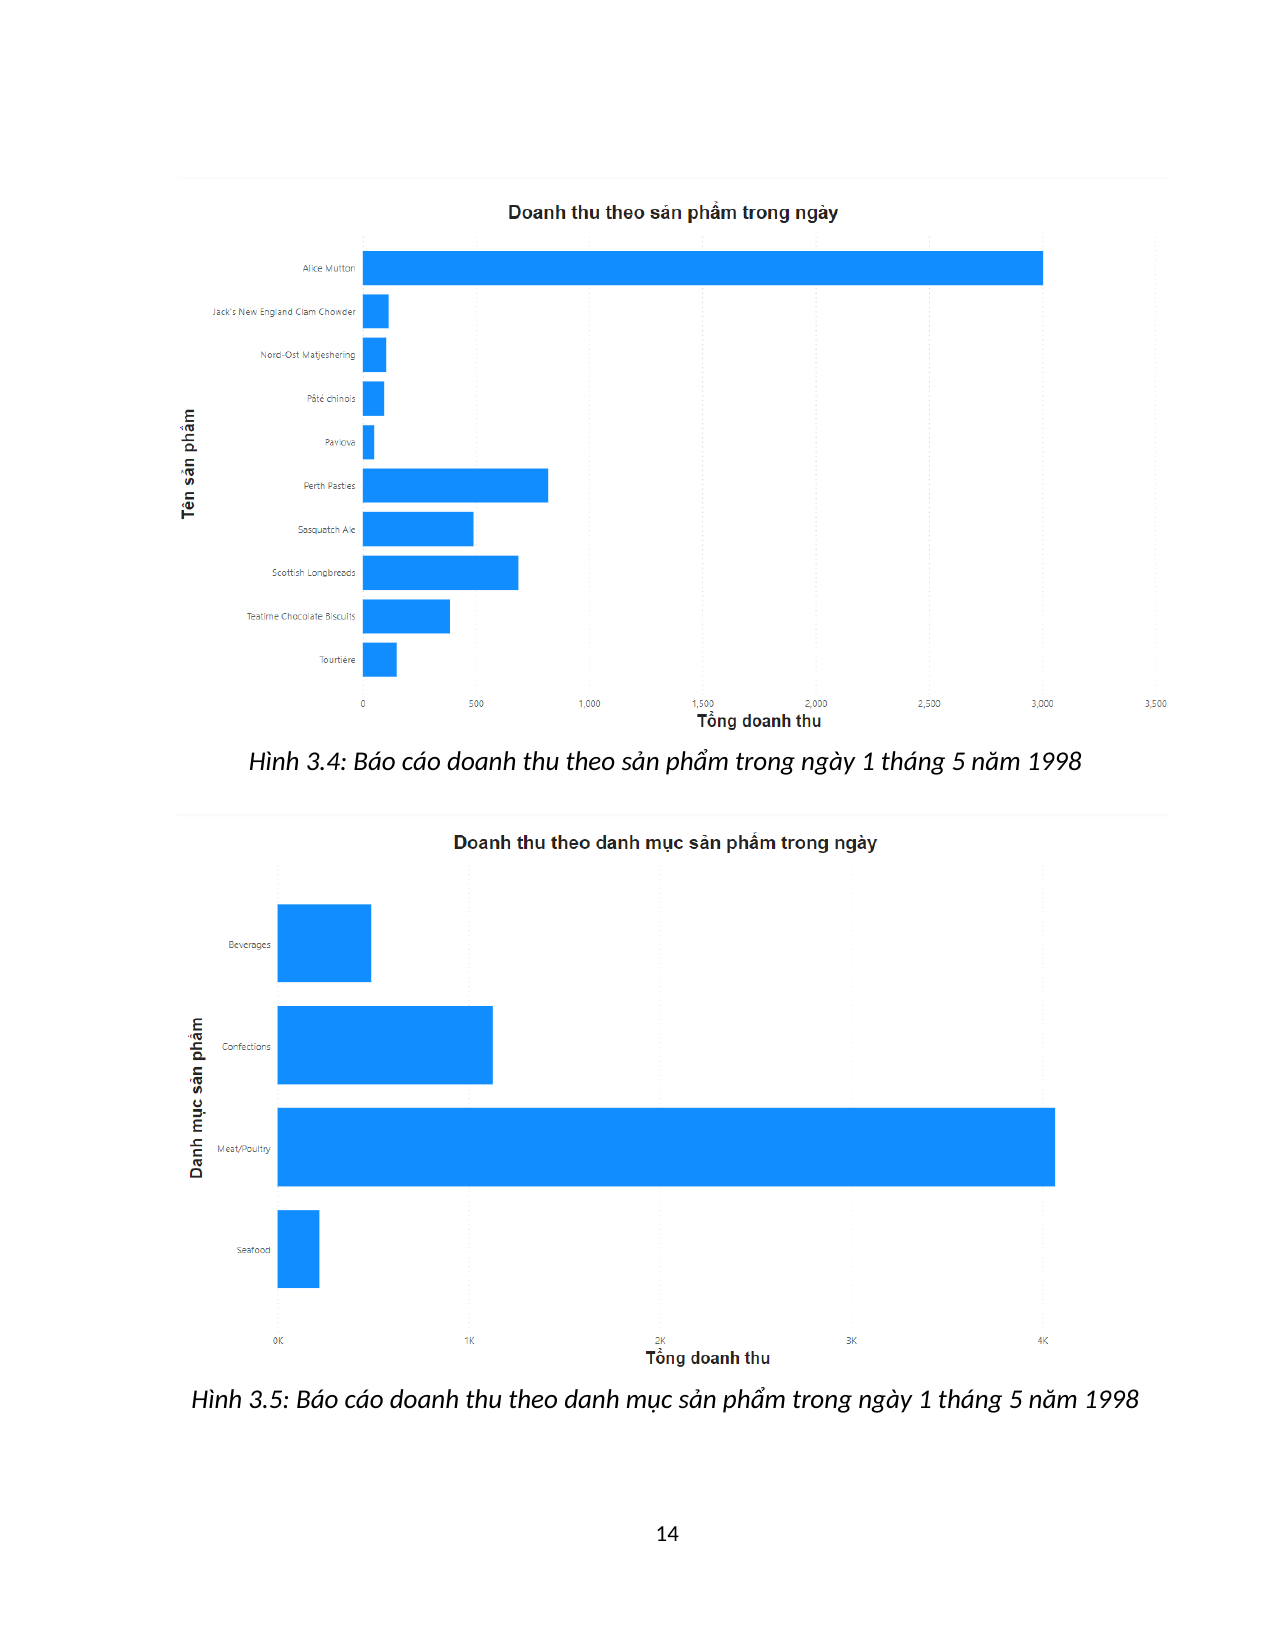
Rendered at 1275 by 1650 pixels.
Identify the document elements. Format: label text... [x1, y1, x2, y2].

text Hình 3.5: Báo cáo doanh thu theo danh mục sản phẩm trong ngày 1 tháng 5 năm 1998 [177, 1382, 1157, 1415]
text Hình 3.4: Báo cáo doanh thu theo sản phẩm trong ngày 1 tháng 5 năm 1998 [177, 744, 1157, 777]
picture [177, 814, 1170, 1369]
picture [177, 177, 1170, 732]
